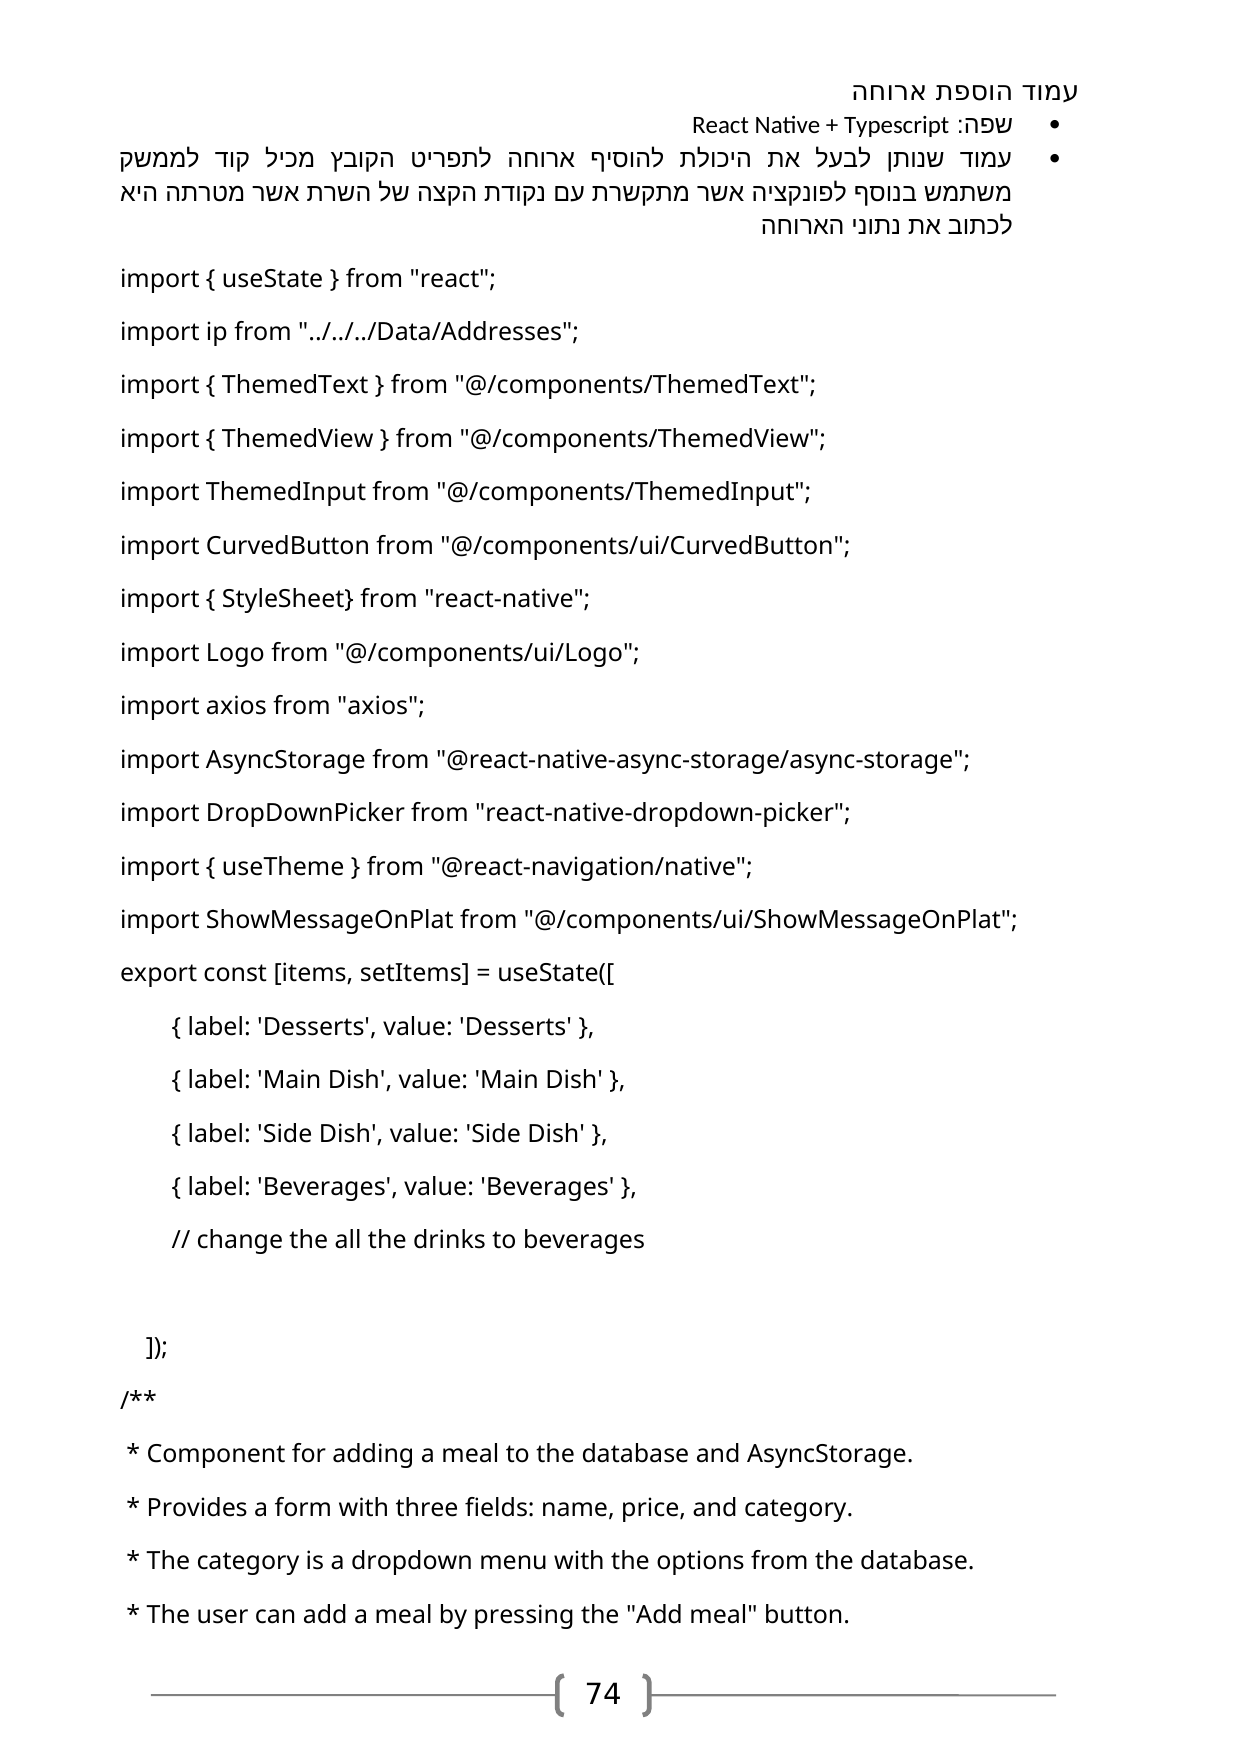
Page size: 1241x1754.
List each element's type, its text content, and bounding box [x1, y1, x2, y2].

list עמוד שנותן לבעל את היכולת להוסיף ארוחה לתפריט הקובץ מכיל קוד לממשק משתמש בנוסף לפונקציה אשר מתקשרת עם נקודת הקצה של השרת אשר מטרתה היא לכתוב את נתוני הארוחה [119, 144, 1050, 239]
text * Component for adding a meal to the database and AsyncStorage. [120, 1436, 1088, 1470]
text import { StyleSheet} from "react-native"; [120, 581, 1088, 615]
text * The category is a dropdown menu with the options from the database. [120, 1543, 1088, 1577]
subtitle עמוד הוספת ארוחה [119, 75, 1088, 107]
text // change the all the drinks to beverages [120, 1222, 1088, 1256]
text import { ThemedText } from "@/components/ThemedText"; [120, 367, 1088, 401]
text import Logo from "@/components/ui/Logo"; [120, 634, 1088, 668]
text import axios from "axios"; [120, 688, 1088, 722]
text /** [120, 1382, 1088, 1417]
text { label: 'Side Dish', value: 'Side Dish' }, [120, 1115, 1088, 1149]
text import DropDownPicker from "react-native-dropdown-picker"; [120, 795, 1088, 829]
text ]); [120, 1329, 1088, 1363]
text import CurvedButton from "@/components/ui/CurvedButton"; [120, 527, 1088, 562]
text { label: 'Desserts', value: 'Desserts' }, [120, 1008, 1088, 1042]
text { label: 'Beverages', value: 'Beverages' }, [120, 1169, 1088, 1203]
text import AsyncStorage from "@react-native-async-storage/async-storage"; [120, 741, 1088, 775]
text * The user can add a meal by pressing the "Add meal" button. [120, 1596, 1088, 1630]
text import { ThemedView } from "@/components/ThemedView"; [120, 421, 1088, 455]
text * Provides a form with three fields: name, price, and category. [120, 1489, 1088, 1523]
text import ip from "../../../Data/Addresses"; [120, 314, 1088, 348]
text import ThemedInput from "@/components/ThemedInput"; [120, 474, 1088, 508]
text import ShowMessageOnPlat from "@/components/ui/ShowMessageOnPlat"; [120, 902, 1088, 936]
list שפה: React Native + Typescript [119, 109, 1050, 140]
text export const [items, setItems] = useState([ [120, 955, 1088, 989]
text import { useTheme } from "@react-navigation/native"; [120, 848, 1088, 882]
text { label: 'Main Dish', value: 'Main Dish' }, [120, 1062, 1088, 1096]
text import { useState } from "react"; [120, 260, 1088, 294]
